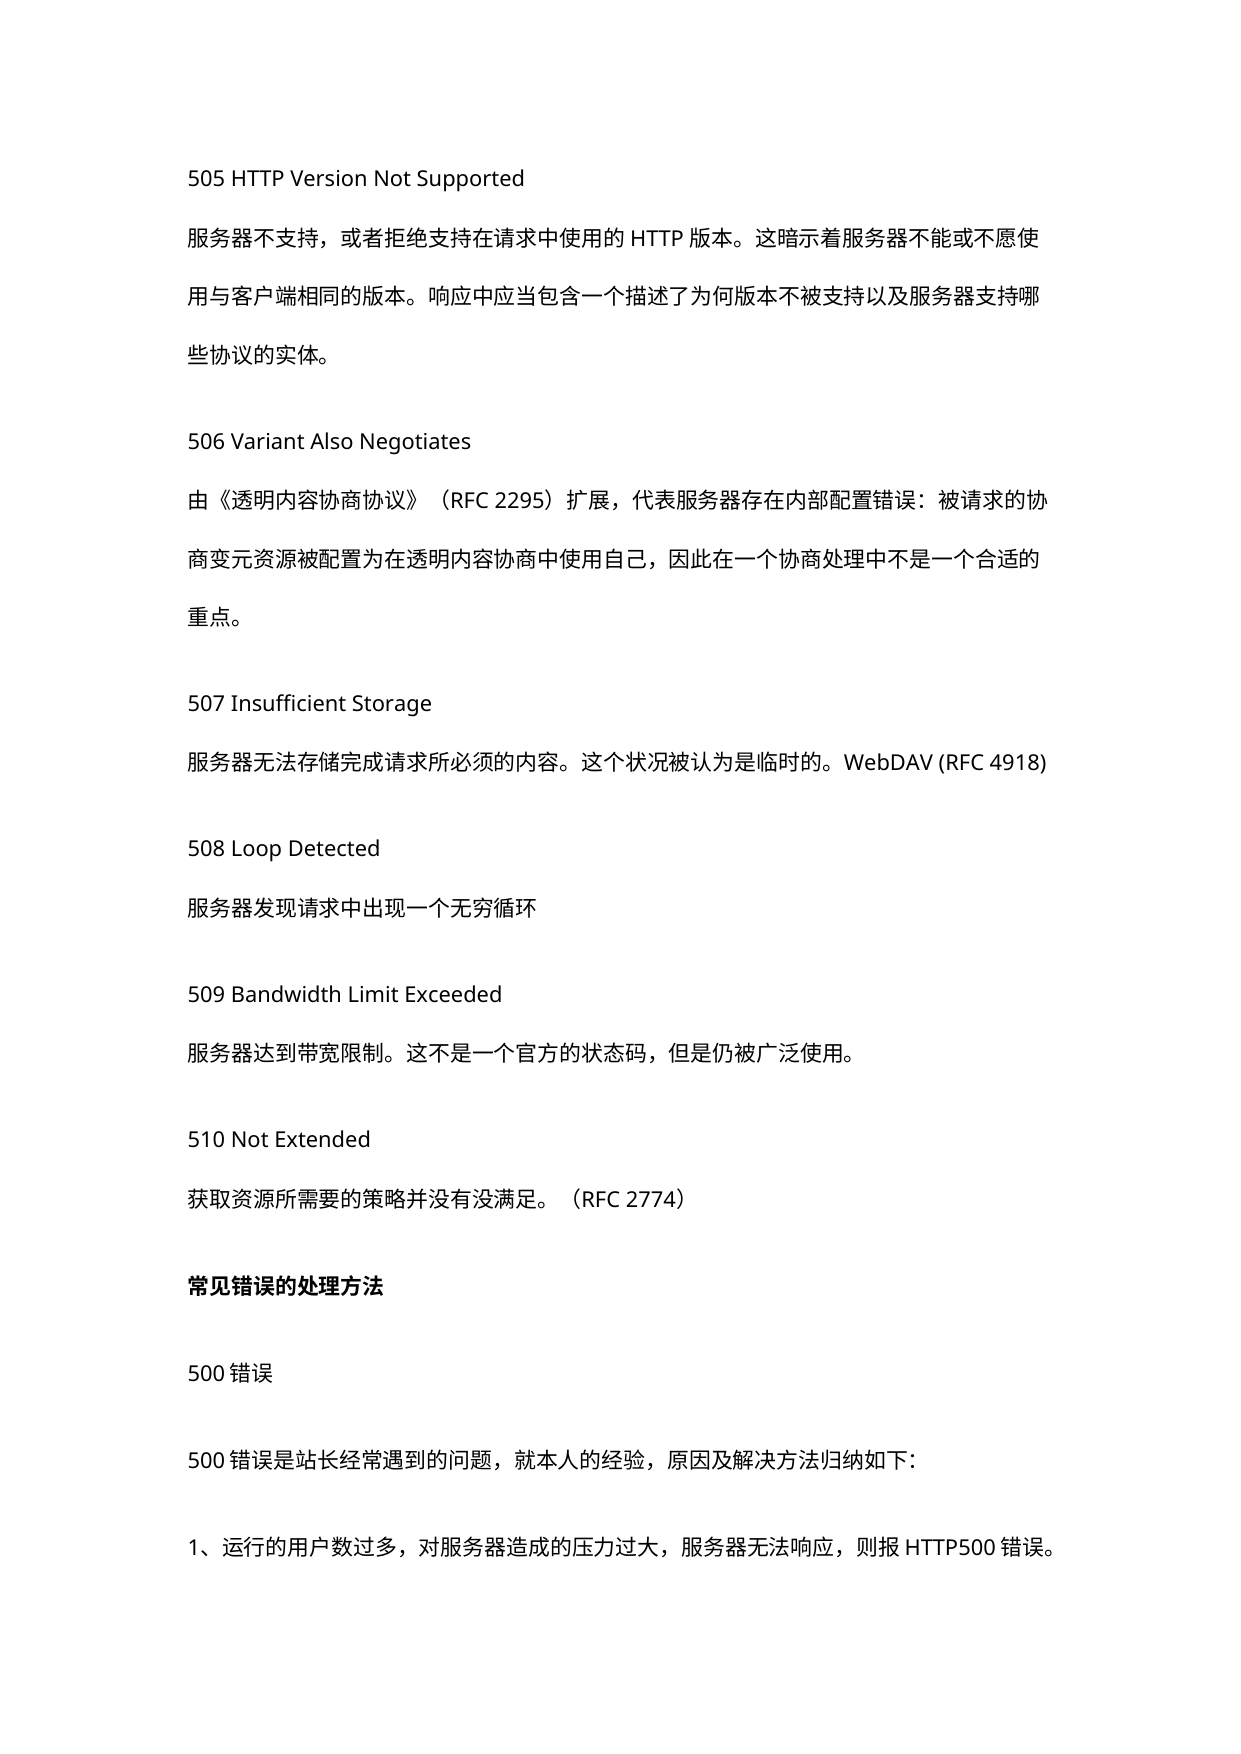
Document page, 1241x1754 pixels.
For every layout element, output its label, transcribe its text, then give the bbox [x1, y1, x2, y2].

text 510 Not Extended 获取资源所需要的策略并没有没满足。（RFC 2774） [187, 1123, 1053, 1214]
text 509 Bandwidth Limit Exceeded 服务器达到带宽限制。这不是一个官方的状态码，但是仍被广泛使用。 [187, 977, 1053, 1068]
text 500错误是站长经常遇到的问题，就本人的经验，原因及解决方法归纳如下： [187, 1442, 1053, 1475]
text 506 Variant Also Negotiates 由《透明内容协商协议》（RFC 2295）扩展，代表服务器存在内部配置错误：被请求的协商变元资源被配置为在透明内容协商中使用自己，因此在一个协商处理中不是一个合适的重点。 [187, 424, 1053, 632]
text 508 Loop Detected 服务器发现请求中出现一个无穷循环 [187, 832, 1053, 923]
text 常见错误的处理方法 [187, 1268, 1053, 1301]
text 505 HTTP Version Not Supported 服务器不支持，或者拒绝支持在请求中使用的 HTTP 版本。这暗示着服务器不能或不愿使用与客户端相同的版本。响应中应当包含一个描述了为何版本不被支持以及服务器支持哪些协议的实体。 [187, 162, 1053, 370]
text 507 Insufficient Storage 服务器无法存储完成请求所必须的内容。这个状况被认为是临时的。WebDAV (RFC 4918) [187, 687, 1053, 777]
text 500错误 [187, 1355, 1053, 1388]
text 1、运行的用户数过多，对服务器造成的压力过大，服务器无法响应，则报HTTP500错误。 [187, 1529, 1053, 1562]
